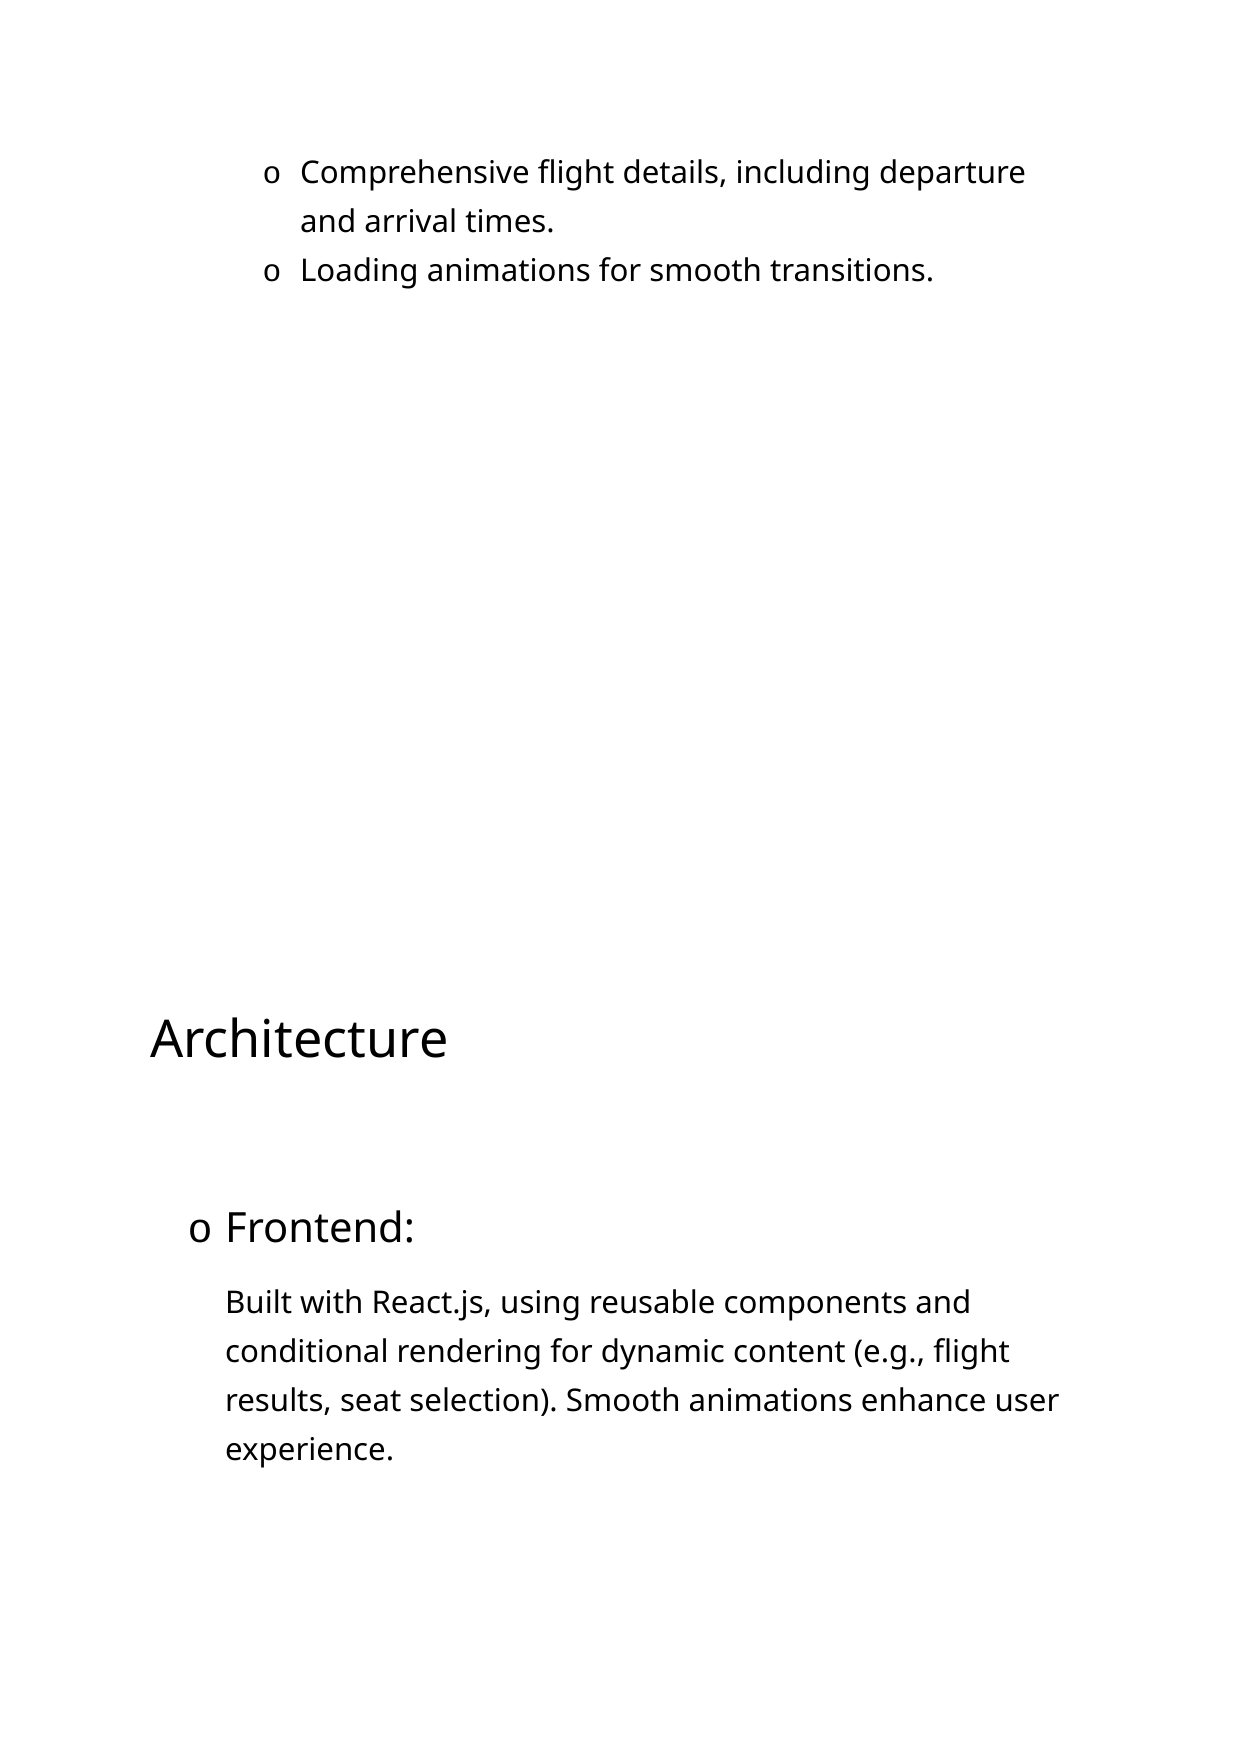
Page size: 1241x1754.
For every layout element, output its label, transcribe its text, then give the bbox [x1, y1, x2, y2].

text Architecture [150, 1002, 1090, 1072]
list Comprehensive flight details, including departure and arrival times. [262, 150, 1090, 242]
text Built with React.js, using reusable components and conditional rendering for dynamic content (e.g., flight results, seat selection). Smooth animations enhance user experience. [225, 1280, 1090, 1470]
list Frontend: [187, 1198, 1090, 1255]
list Loading animations for smooth transitions. [262, 248, 1090, 291]
